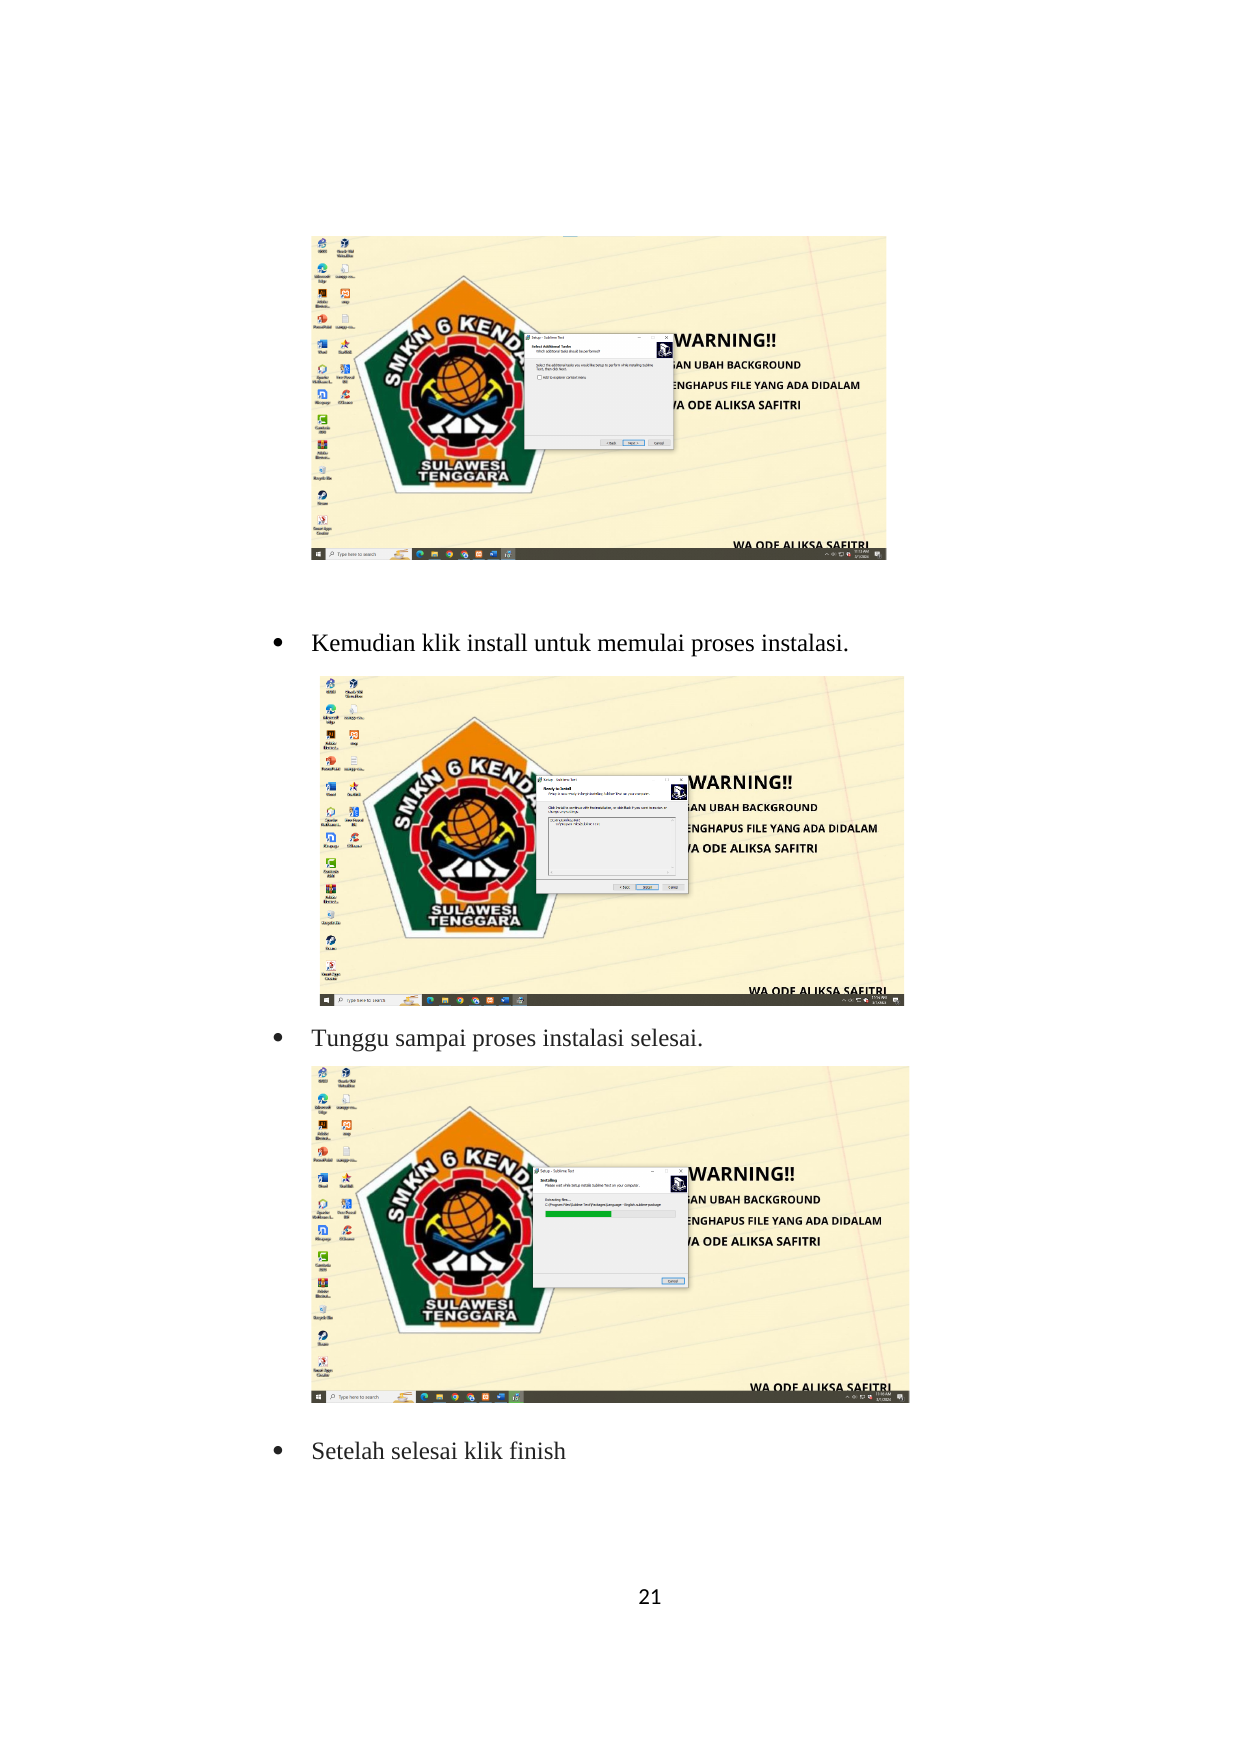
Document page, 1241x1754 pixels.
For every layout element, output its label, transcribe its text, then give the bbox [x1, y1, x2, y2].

list Kemudian klik install untuk memulai proses instalasi. [274, 628, 1063, 657]
list Tunggu sampai proses instalasi selesai. [274, 1023, 1063, 1052]
list Setelah selesai klik finish [274, 1436, 1063, 1464]
picture [319, 676, 905, 1006]
picture [311, 236, 887, 560]
picture [311, 1066, 910, 1403]
